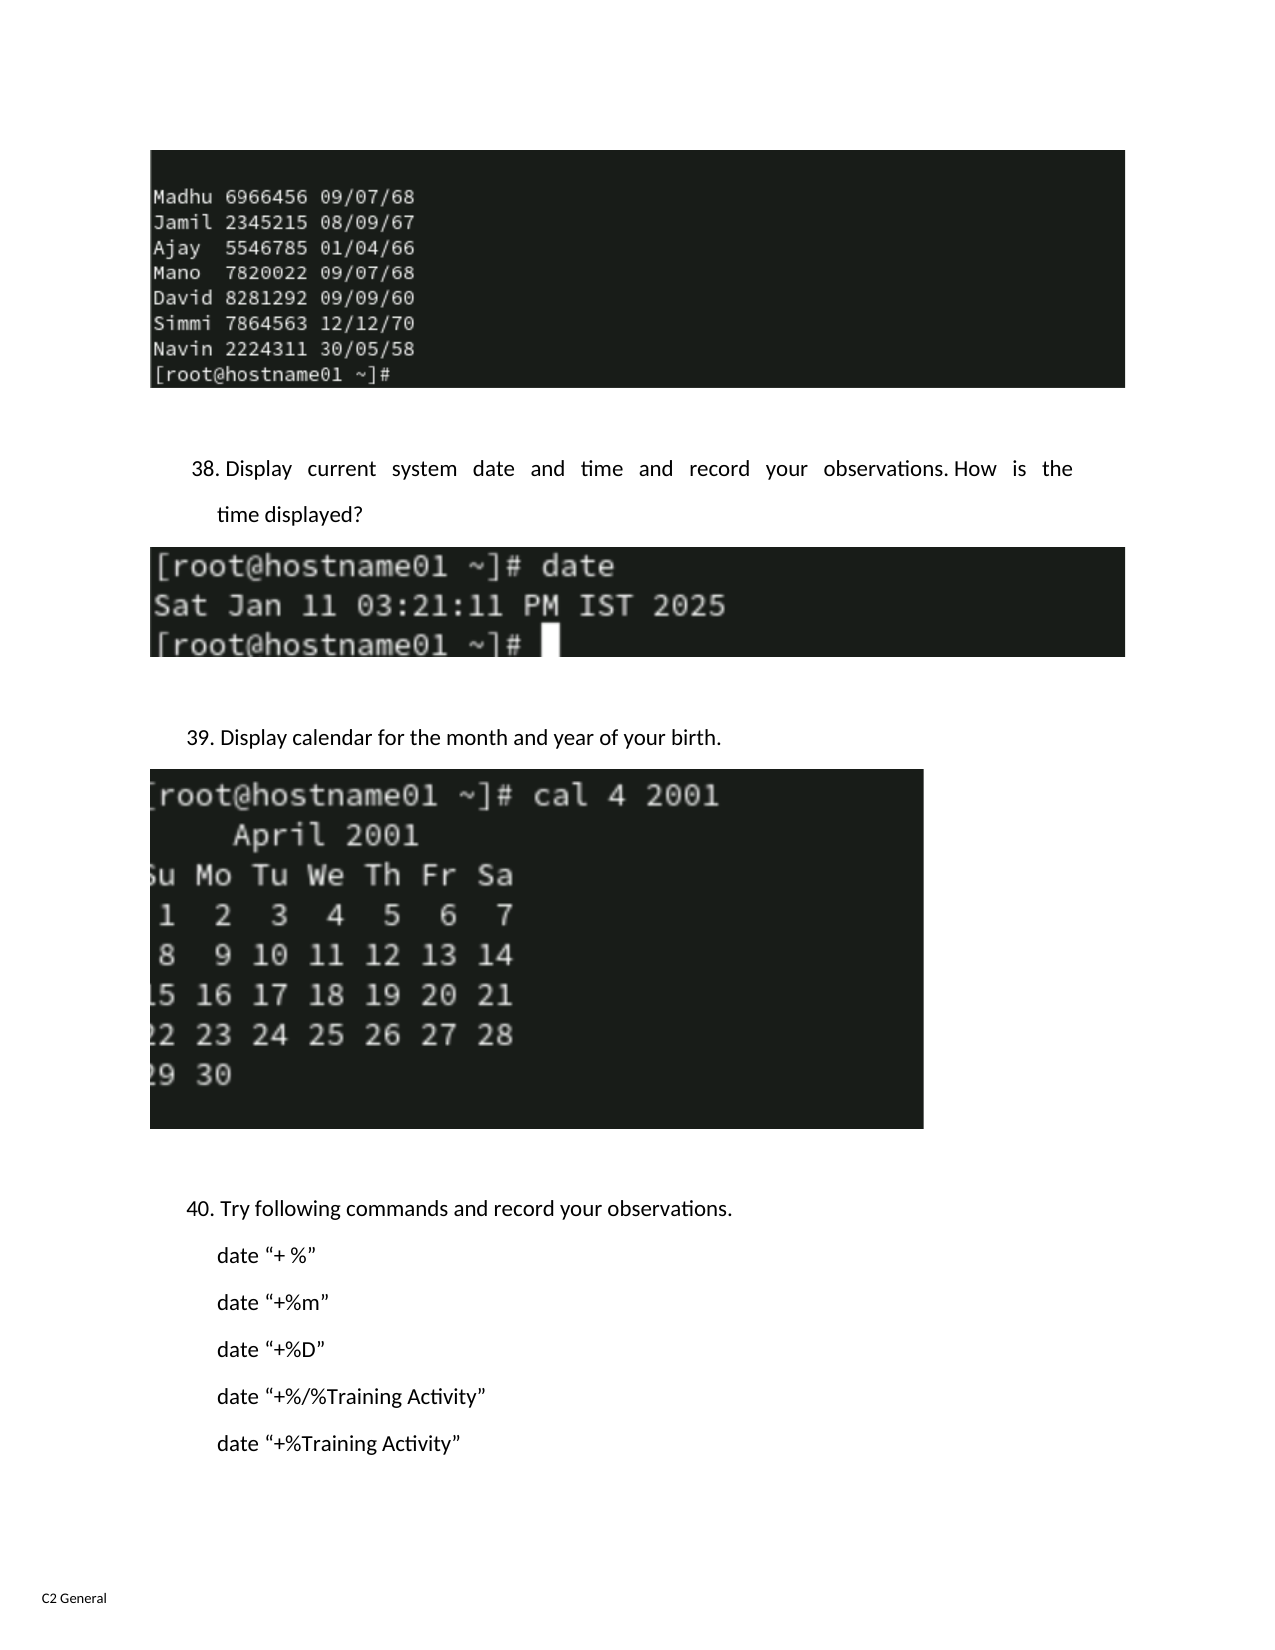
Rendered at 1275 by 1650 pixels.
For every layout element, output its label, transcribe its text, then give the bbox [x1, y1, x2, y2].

picture [150, 547, 1125, 657]
picture [150, 150, 1125, 388]
picture [150, 769, 924, 1129]
text date “+%D” [150, 1335, 1125, 1363]
text 39. Display calendar for the month and year of your birth. [150, 723, 1125, 751]
text date “+%/%Training Activity” [150, 1382, 1125, 1410]
text date “+ %” [150, 1241, 1125, 1269]
text 40. Try following commands and record your observations. [150, 1194, 1125, 1223]
text date “+%Training Activity” [150, 1429, 1125, 1457]
text 38. Display current system date and time and record your observations. How is the [150, 454, 1125, 482]
text time displayed? [150, 501, 1125, 529]
text date “+%m” [150, 1288, 1125, 1316]
